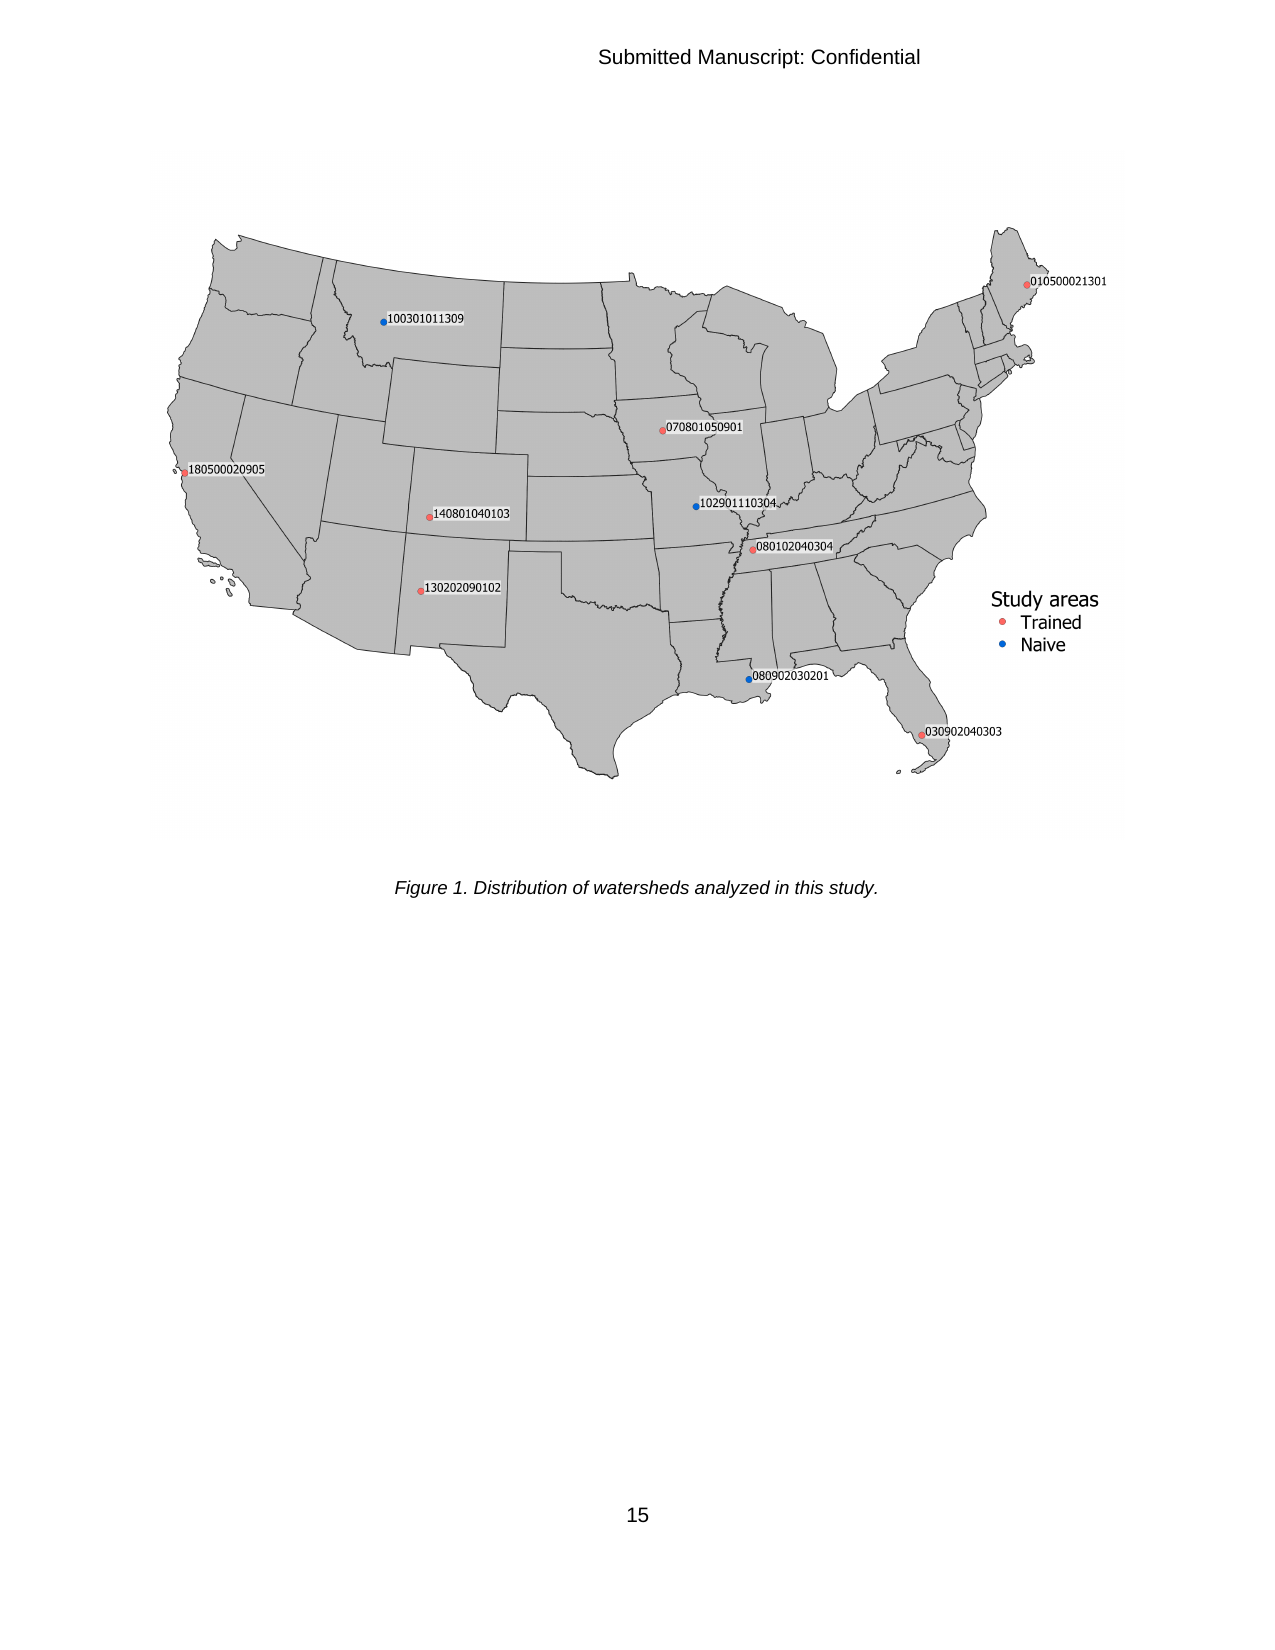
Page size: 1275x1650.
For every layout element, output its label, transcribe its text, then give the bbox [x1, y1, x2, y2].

picture [150, 150, 1125, 840]
text Figure 1. Distribution of watersheds analyzed in this study. [150, 876, 1125, 898]
